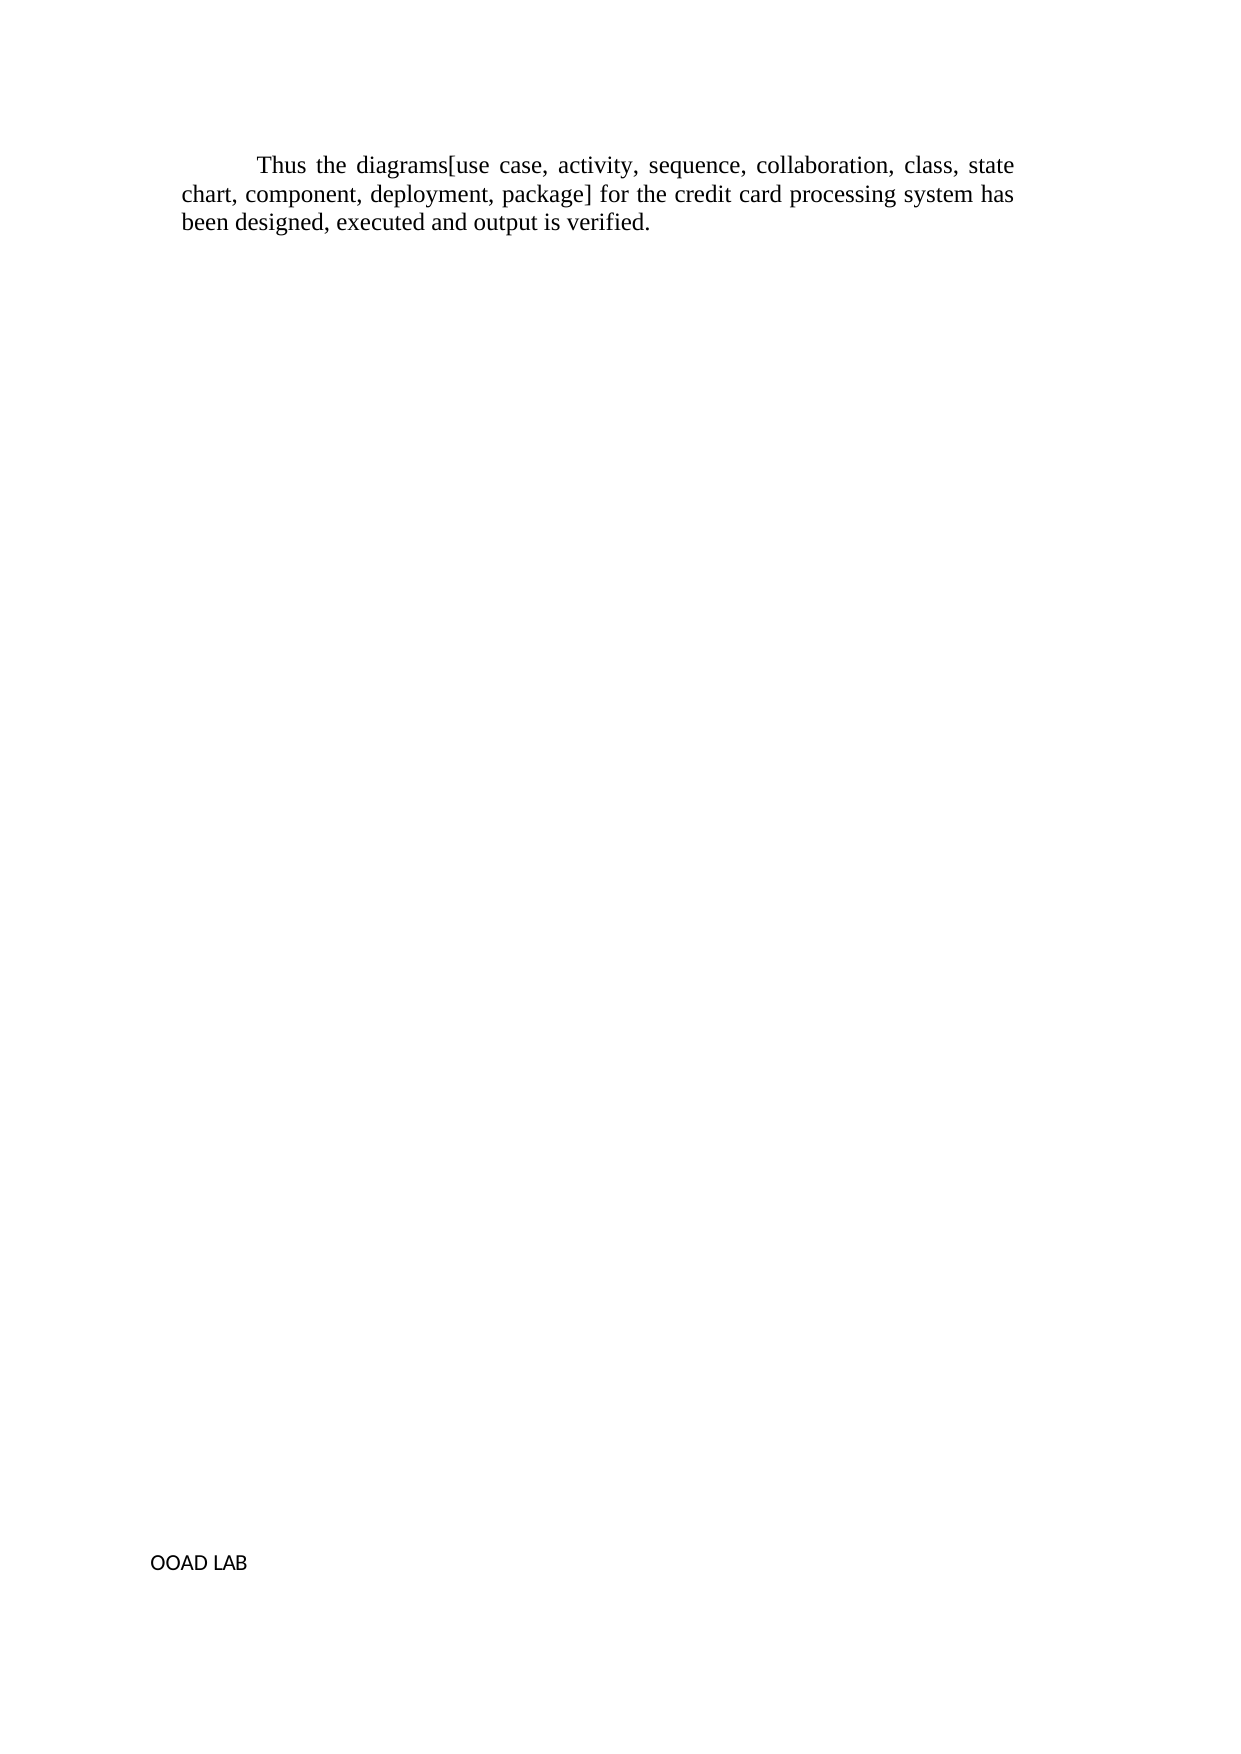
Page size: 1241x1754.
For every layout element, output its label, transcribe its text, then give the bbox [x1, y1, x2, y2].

text Thus the diagrams[use case, activity, sequence, collaboration, class, state chart, component, deployment, package] for the credit card processing system has been designed, executed and output is verified. [181, 150, 1016, 236]
